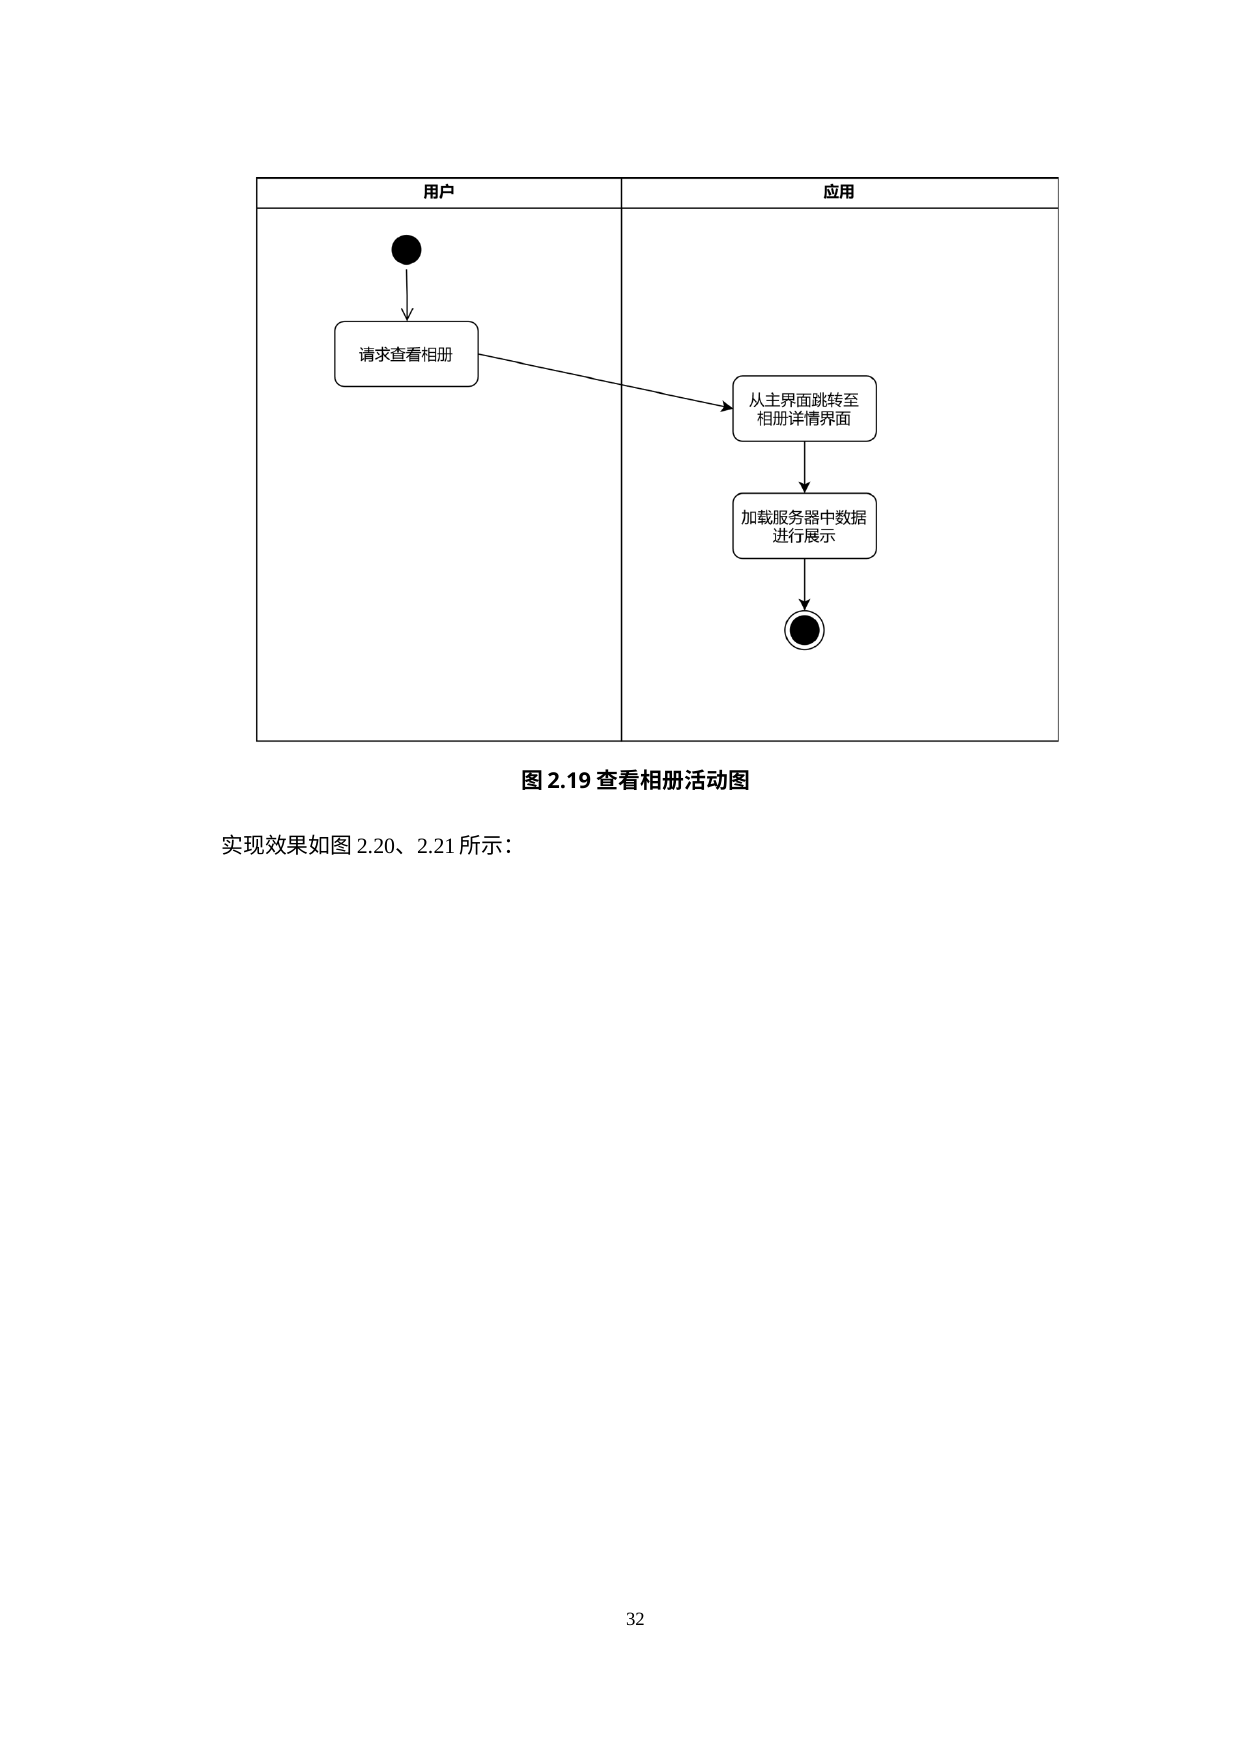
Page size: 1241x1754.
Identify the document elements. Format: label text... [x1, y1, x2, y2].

picture [255, 177, 1059, 744]
text 实现效果如图2.20、2.21所示： [221, 827, 1093, 860]
text 图2.19 查看相册活动图 [177, 762, 1093, 795]
